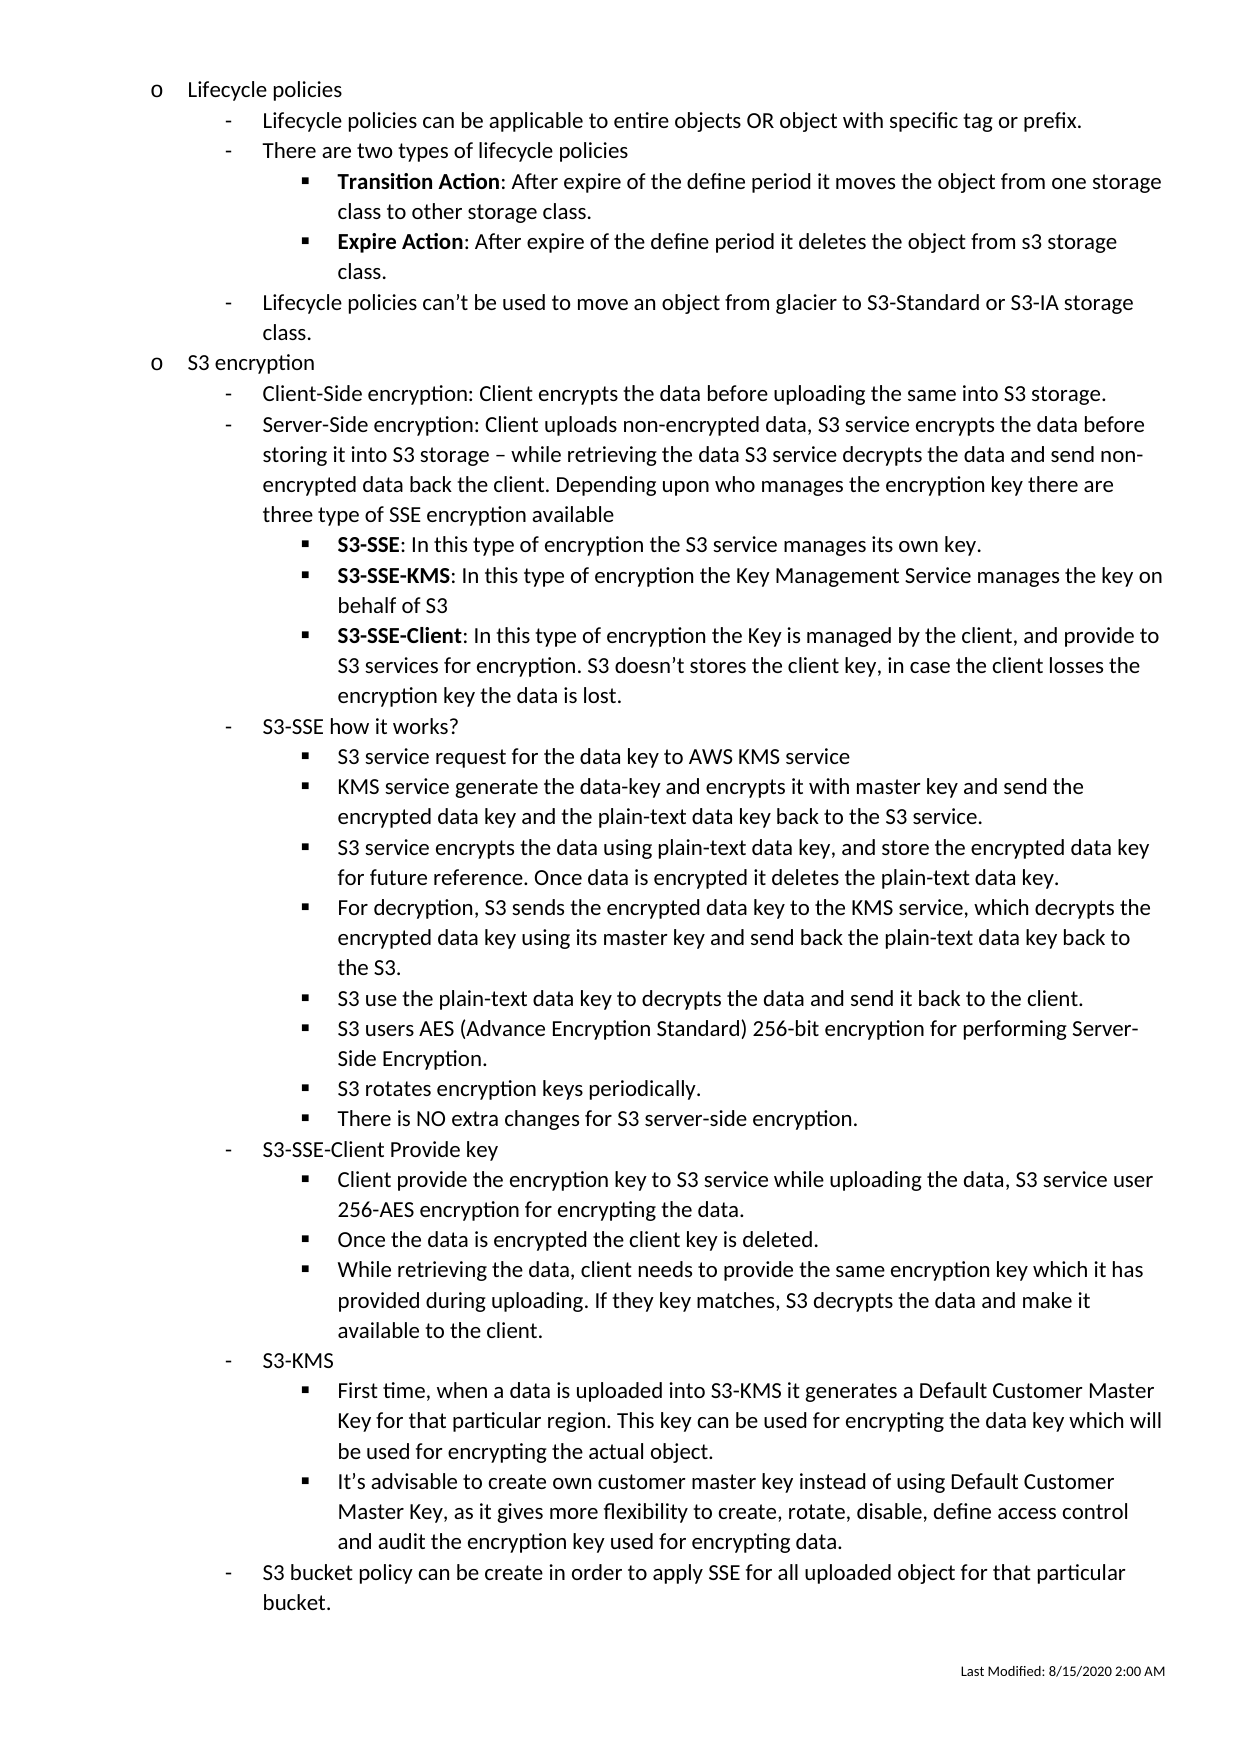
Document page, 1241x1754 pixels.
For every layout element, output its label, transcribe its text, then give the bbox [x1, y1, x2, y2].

list S3-SSE-KMS: In this type of encryption the Key Management Service manages the key on behalf of S3 [300, 561, 1165, 619]
list There are two types of lifecycle policies [225, 137, 1165, 165]
list Expire Action: After expire of the define period it deletes the object from s3 storage class. [300, 227, 1165, 286]
list S3 encryption [150, 348, 1165, 377]
list Once the data is encrypted the client key is deleted. [300, 1225, 1165, 1253]
list There is NO extra changes for S3 server-side encryption. [300, 1104, 1165, 1133]
list S3-SSE-Client: In this type of encryption the Key is managed by the client, and provide to S3 services for encryption. S3 doesn’t stores the client key, in case the client losses the encryption key the data is lost. [300, 621, 1165, 710]
list S3-SSE: In this type of encryption the S3 service manages its own key. [300, 531, 1165, 559]
list S3-SSE how it works? [225, 712, 1165, 740]
list Server-Side encryption: Client uploads non-encrypted data, S3 service encrypts the data before storing it into S3 storage – while retrieving the data S3 service decrypts the data and send non-encrypted data back the client. Depending upon who manages the encryption key there are three type of SSE encryption available [225, 410, 1165, 528]
list For decryption, S3 sends the encrypted data key to the KMS service, which decrypts the encrypted data key using its master key and send back the plain-text data key back to the S3. [300, 893, 1165, 982]
list Lifecycle policies can be applicable to entire objects OR object with specific tag or prefix. [225, 106, 1165, 134]
list S3 rotates encryption keys periodically. [300, 1074, 1165, 1102]
list S3 users AES (Advance Encryption Standard) 256-bit encryption for performing Server-Side Encryption. [300, 1014, 1165, 1072]
list S3 service encrypts the data using plain-text data key, and store the encrypted data key for future reference. Once data is encrypted it deletes the plain-text data key. [300, 833, 1165, 891]
list KMS service generate the data-key and encrypts it with master key and send the encrypted data key and the plain-text data key back to the S3 service. [300, 772, 1165, 831]
list Client provide the encryption key to S3 service while uploading the data, S3 service user 256-AES encryption for encrypting the data. [300, 1165, 1165, 1223]
list S3-SSE-Client Provide key [225, 1135, 1165, 1163]
list Client-Side encryption: Client encrypts the data before uploading the same into S3 storage. [225, 379, 1165, 408]
list It’s advisable to create own customer master key instead of using Default Customer Master Key, as it gives more flexibility to create, rotate, disable, define access control and audit the encryption key used for encrypting data. [300, 1467, 1165, 1556]
list S3 service request for the data key to AWS KMS service [300, 742, 1165, 770]
list S3-KMS [225, 1346, 1165, 1374]
list S3 bucket policy can be create in order to apply SSE for all uploaded object for that particular bucket. [225, 1558, 1165, 1616]
list Transition Action: After expire of the define period it moves the object from one storage class to other storage class. [300, 167, 1165, 225]
list S3 use the plain-text data key to decrypts the data and send it back to the client. [300, 984, 1165, 1012]
list First time, when a data is uploaded into S3-KMS it generates a Default Customer Master Key for that particular region. This key can be used for encrypting the data key which will be used for encrypting the actual object. [300, 1376, 1165, 1465]
list While retrieving the data, client needs to provide the same encryption key which it has provided during uploading. If they key matches, S3 decrypts the data and make it available to the client. [300, 1256, 1165, 1344]
list Lifecycle policies can’t be used to move an object from glacier to S3-Standard or S3-IA storage class. [225, 288, 1165, 346]
list Lifecycle policies [150, 75, 1165, 104]
